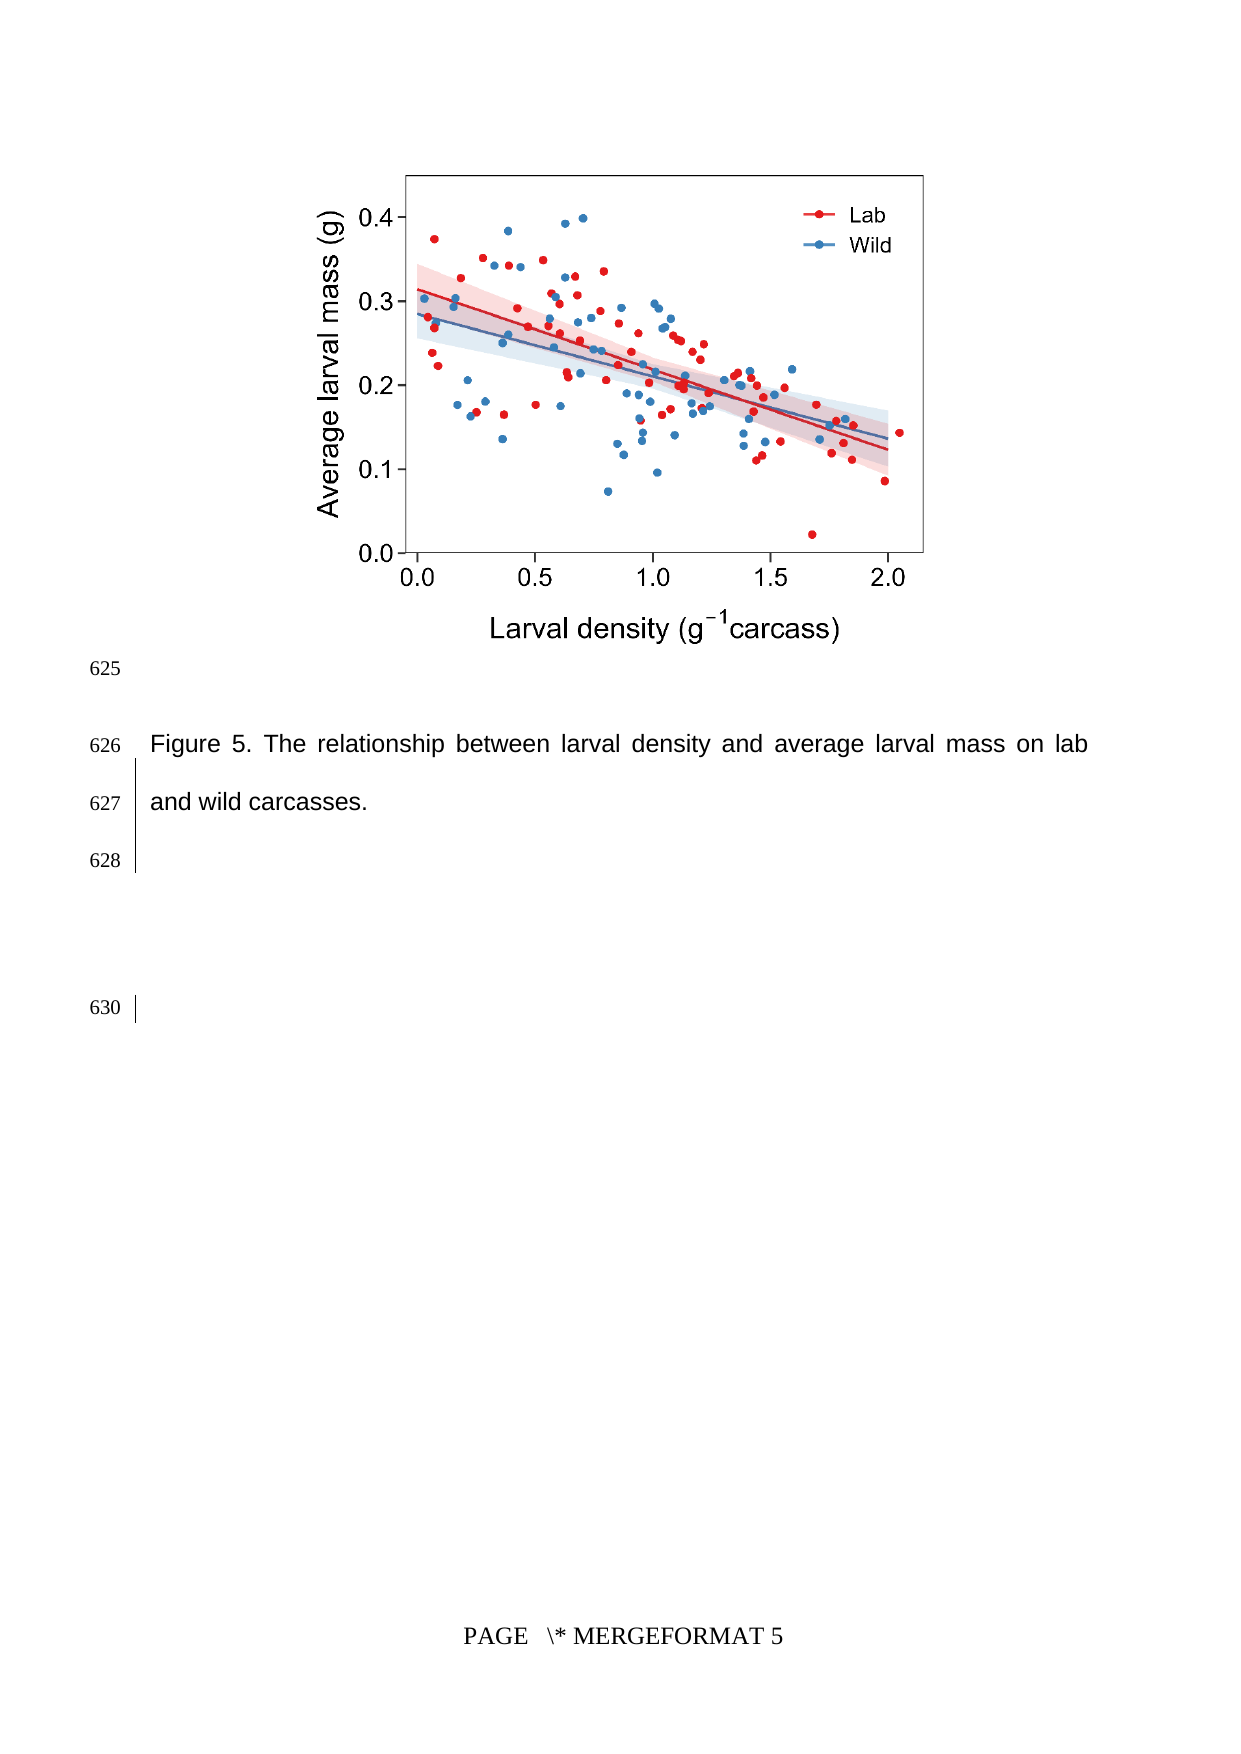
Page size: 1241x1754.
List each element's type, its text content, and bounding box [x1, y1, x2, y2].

text Figure 5. The relationship between larval density and average larval mass on lab and wild carcasses. [150, 729, 1090, 940]
picture [292, 150, 949, 675]
